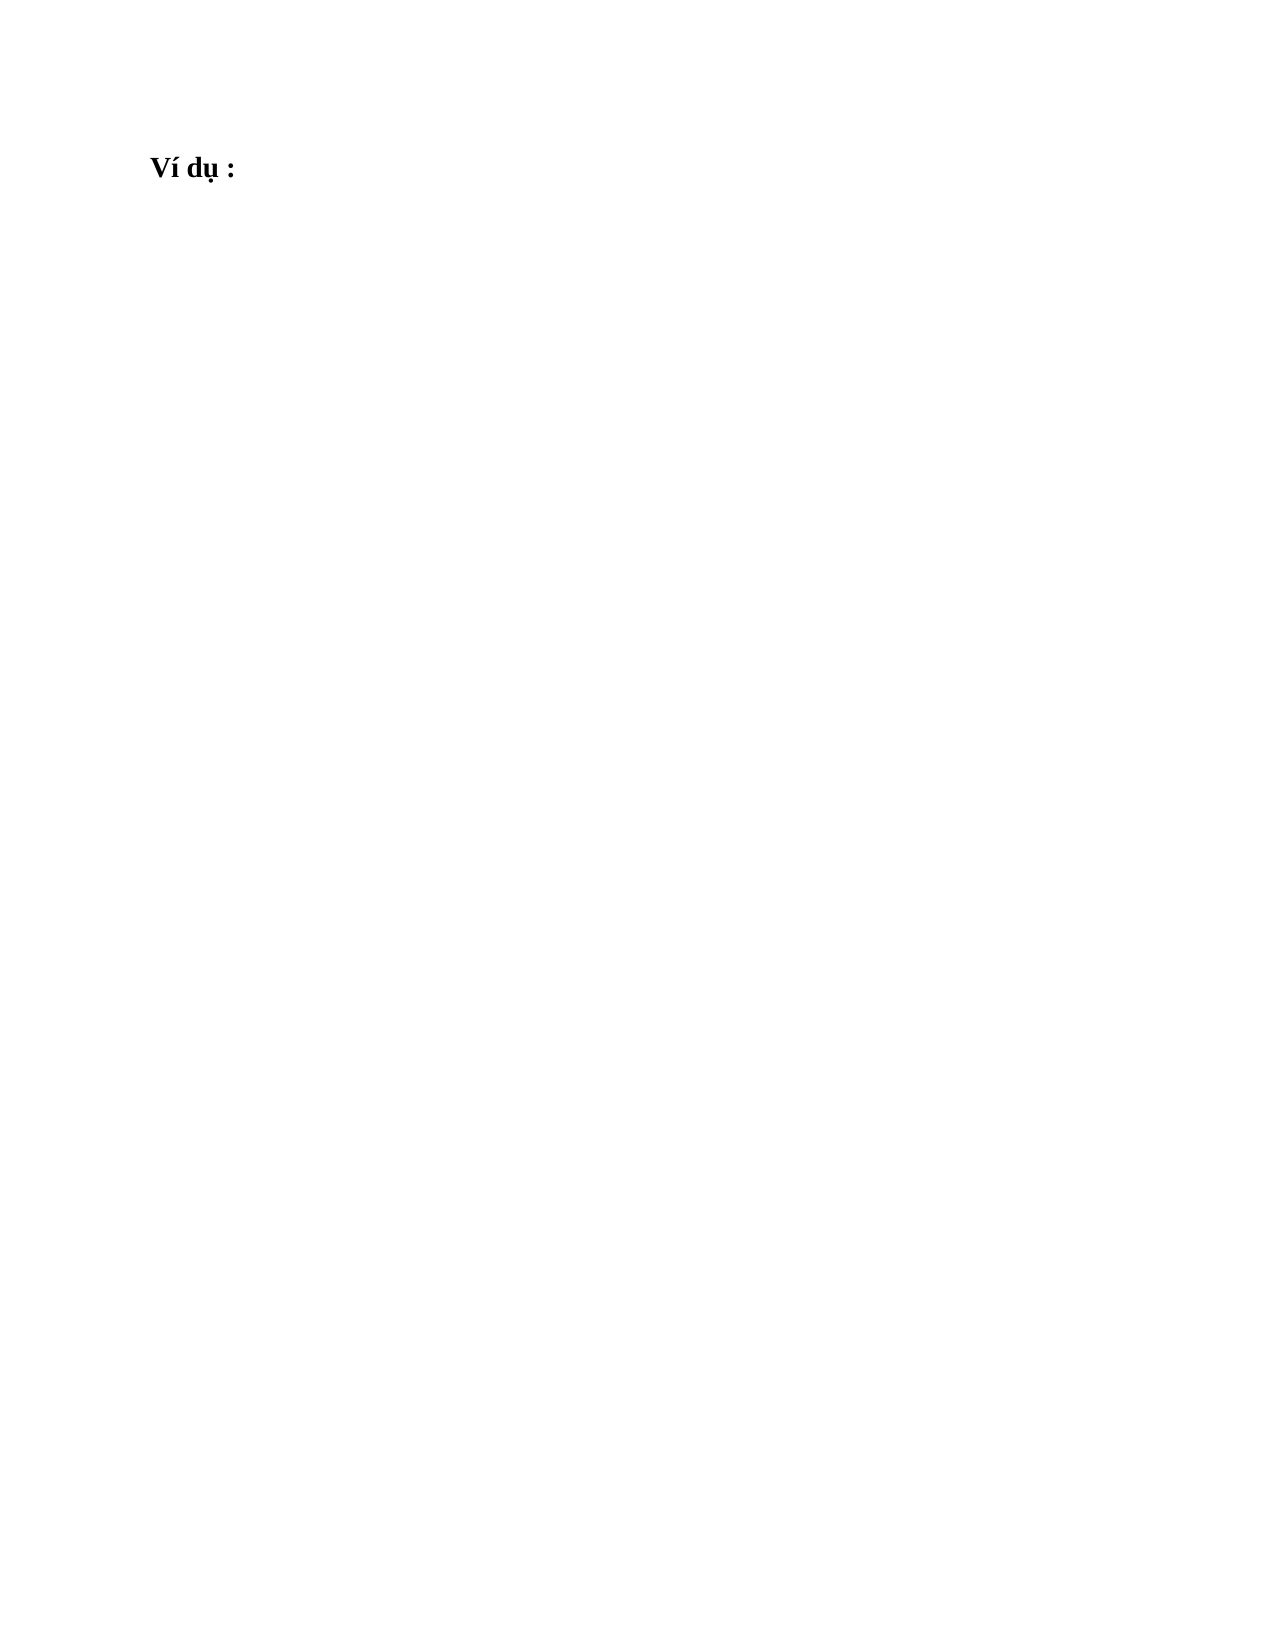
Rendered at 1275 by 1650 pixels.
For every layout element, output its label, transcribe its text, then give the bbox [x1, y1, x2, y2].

text Ví dụ : [150, 150, 1125, 183]
